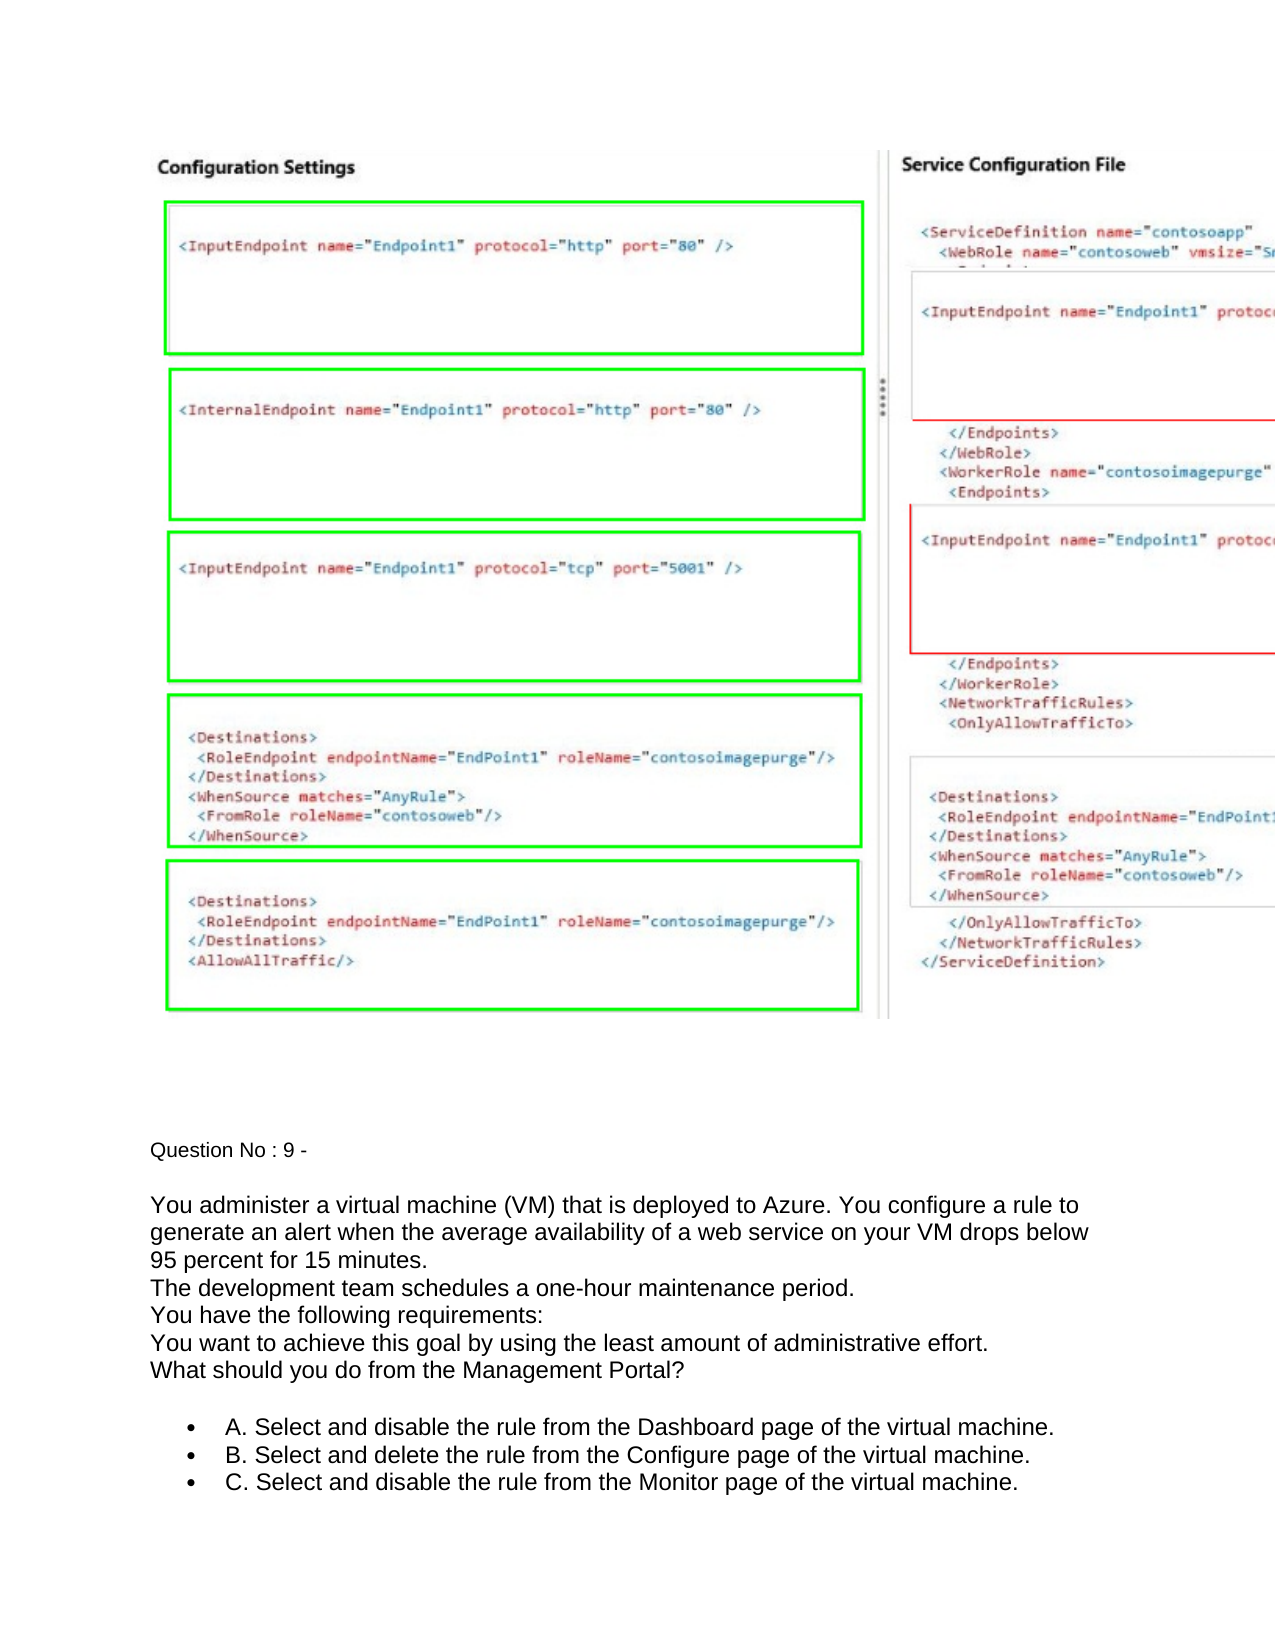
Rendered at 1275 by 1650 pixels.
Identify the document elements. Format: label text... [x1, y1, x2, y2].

list C. Select and disable the rule from the Monitor page of the virtual machine. [187, 1468, 1125, 1496]
list A. Select and disable the rule from the Dashboard page of the virtual machine. [187, 1413, 1125, 1441]
text Question No : 9 - [150, 1119, 1125, 1161]
picture [150, 150, 1275, 1019]
list B. Select and delete the rule from the Configure page of the virtual machine. [187, 1441, 1125, 1468]
text You administer a virtual machine (VM) that is deployed to Azure. You configure a rule to generate an alert when the average availability of a web service on your VM drops below 95 percent for 15 minutes. The development team schedules a one-hour maintenance period. You have the following requirements: You want to achieve this goal by using the least amount of administrative effort. What should you do from the Management Portal? [150, 1191, 1125, 1384]
